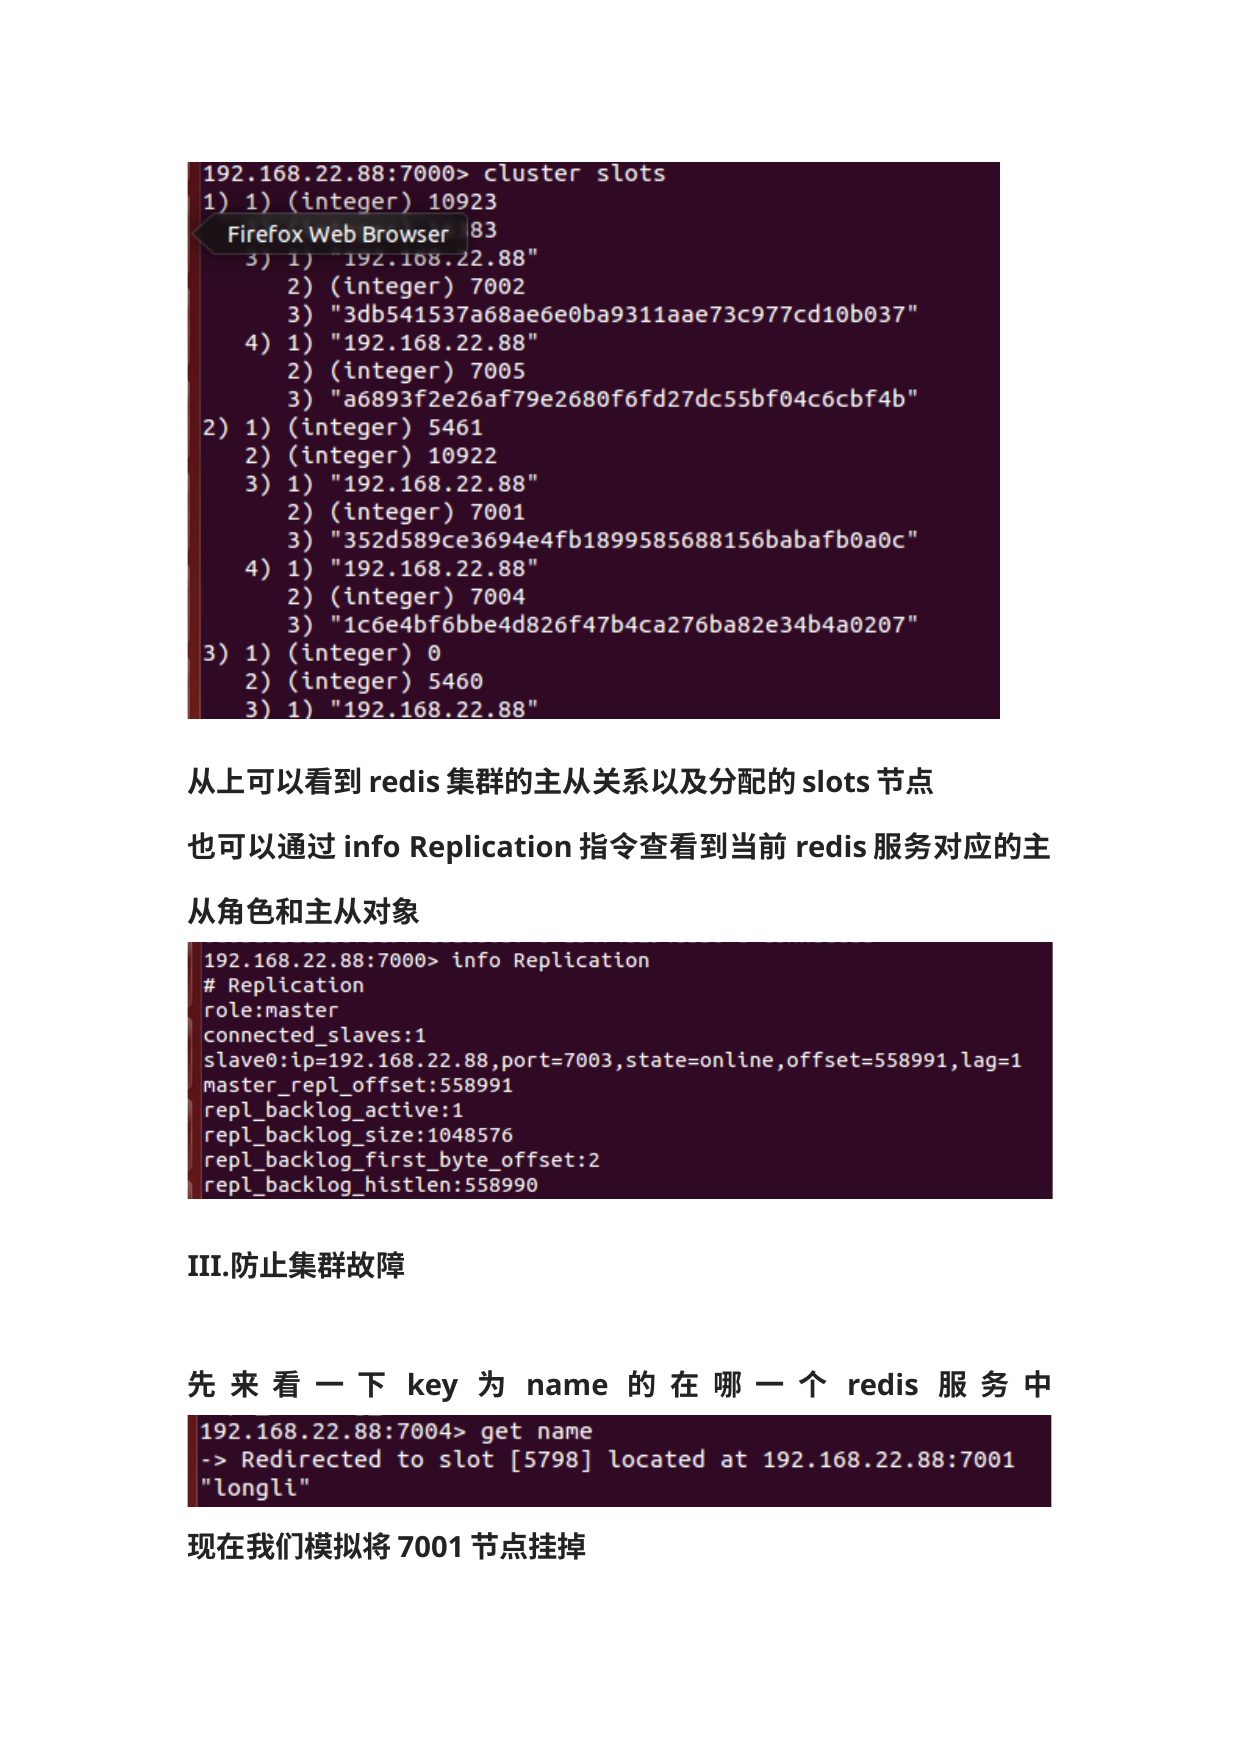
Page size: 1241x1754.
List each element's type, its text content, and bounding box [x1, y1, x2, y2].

text 也可以通过info Replication指令查看到当前redis服务对应的主从角色和主从对象 [187, 812, 1053, 942]
picture [187, 942, 1053, 1199]
picture [187, 162, 1000, 719]
picture [187, 1415, 1052, 1507]
subtitle III.防止集群故障 [187, 1231, 1053, 1296]
text 从上可以看到redis集群的主从关系以及分配的slots节点 [187, 747, 1053, 812]
text 现在我们模拟将7001节点挂掉 [187, 1512, 1053, 1577]
